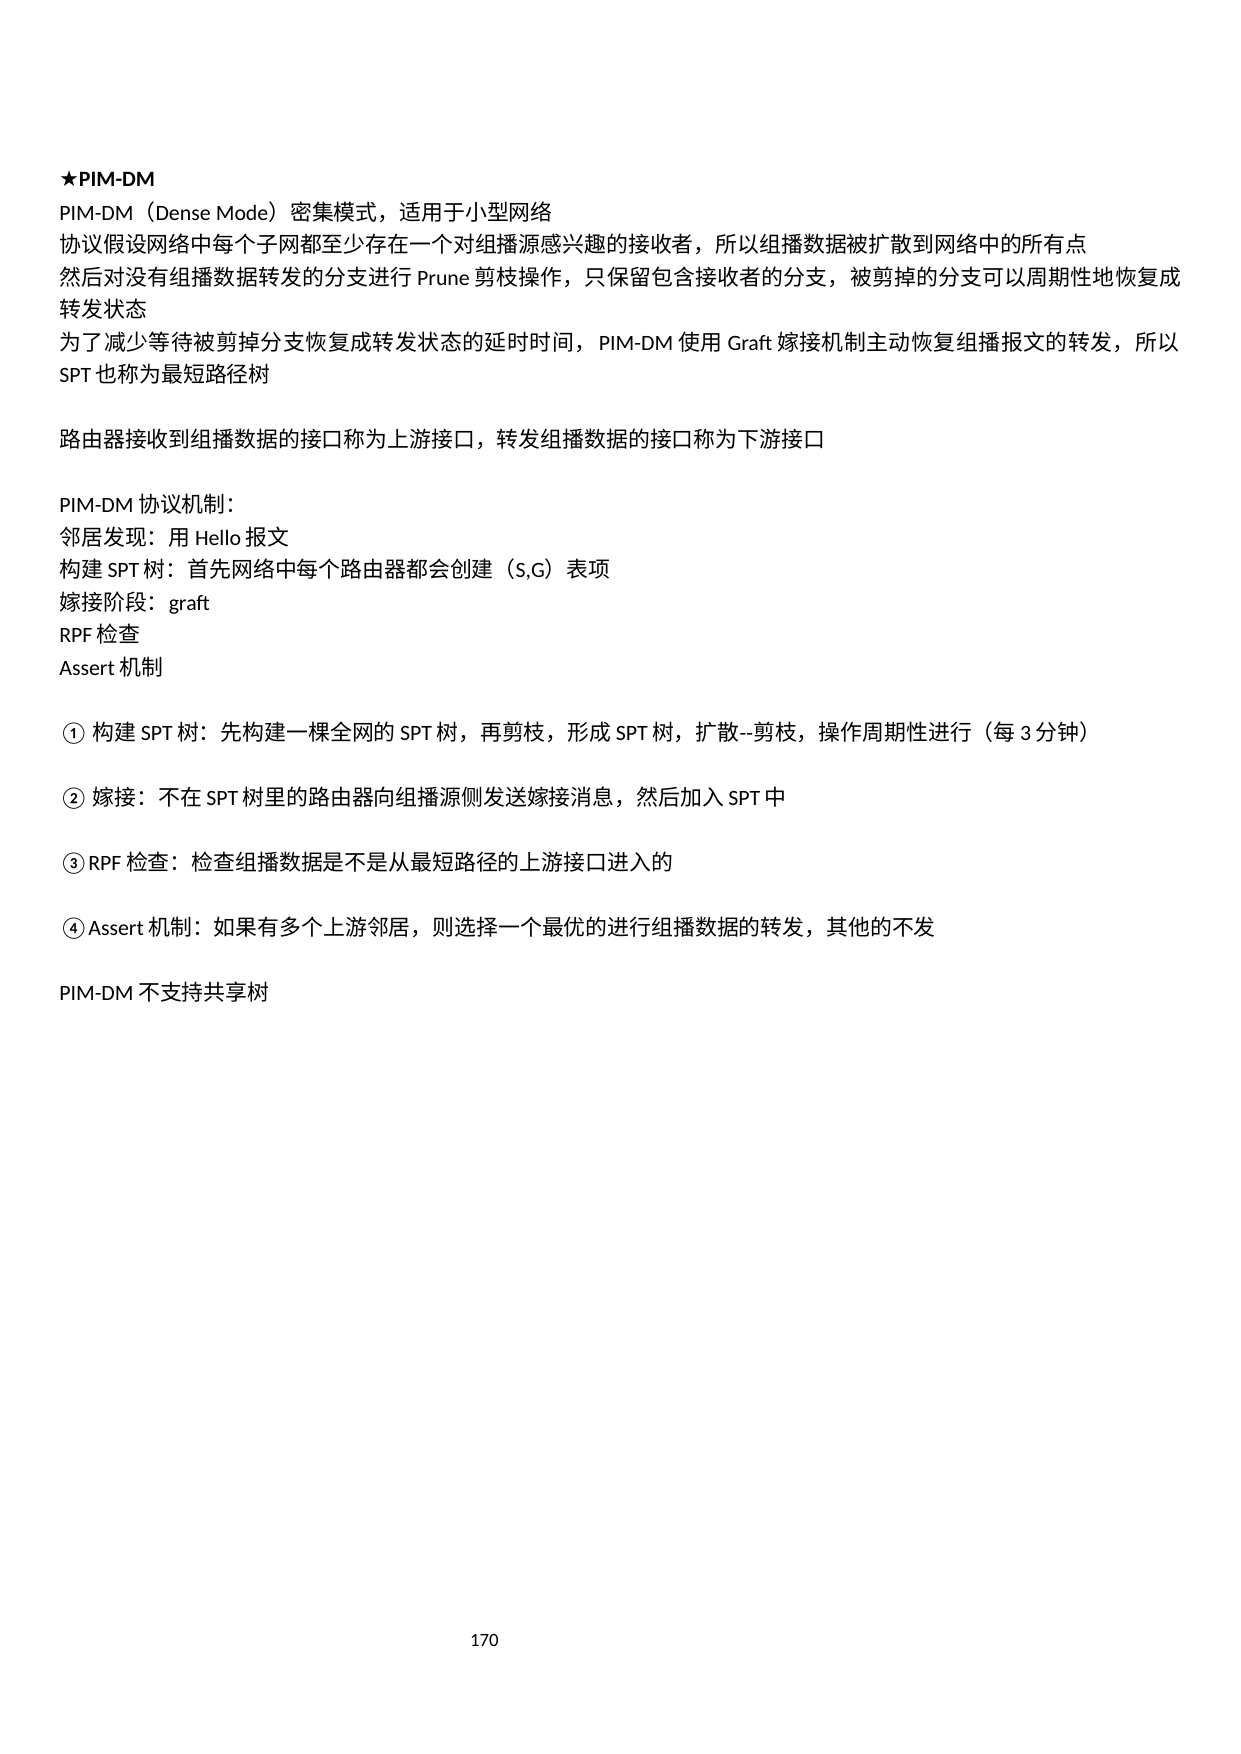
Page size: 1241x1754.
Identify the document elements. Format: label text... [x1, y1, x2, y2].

text ④Assert机制：如果有多个上游邻居，则选择一个最优的进行组播数据的转发，其他的不发 [59, 909, 1181, 942]
text 然后对没有组播数据转发的分支进行Prune剪枝操作，只保留包含接收者的分支，被剪掉的分支可以周期性地恢复成转发状态 [59, 259, 1181, 324]
text ★PIM-DM [59, 162, 1181, 194]
text 嫁接阶段：graft [59, 584, 1181, 617]
text ②嫁接：不在SPT树里的路由器向组播源侧发送嫁接消息，然后加入SPT中 [59, 779, 1181, 812]
text RPF检查 [59, 617, 1181, 649]
text 协议假设网络中每个子网都至少存在一个对组播源感兴趣的接收者，所以组播数据被扩散到网络中的所有点 [59, 227, 1181, 259]
text 邻居发现：用Hello报文 [59, 519, 1181, 552]
text 为了减少等待被剪掉分支恢复成转发状态的延时时间，PIM-DM使用Graft嫁接机制主动恢复组播报文的转发，所以SPT也称为最短路径树 [59, 324, 1181, 389]
text PIM-DM（Dense Mode）密集模式，适用于小型网络 [59, 194, 1181, 227]
text 路由器接收到组播数据的接口称为上游接口，转发组播数据的接口称为下游接口 [59, 422, 1181, 454]
text PIM-DM不支持共享树 [59, 974, 1181, 1007]
text ③RPF检查：检查组播数据是不是从最短路径的上游接口进入的 [59, 844, 1181, 877]
text PIM-DM协议机制： [59, 487, 1181, 519]
text Assert机制 [59, 649, 1181, 682]
text 构建SPT树：首先网络中每个路由器都会创建（S,G）表项 [59, 552, 1181, 584]
text ①构建SPT树：先构建一棵全网的SPT树，再剪枝，形成SPT树，扩散--剪枝，操作周期性进行（每3分钟） [59, 714, 1181, 747]
